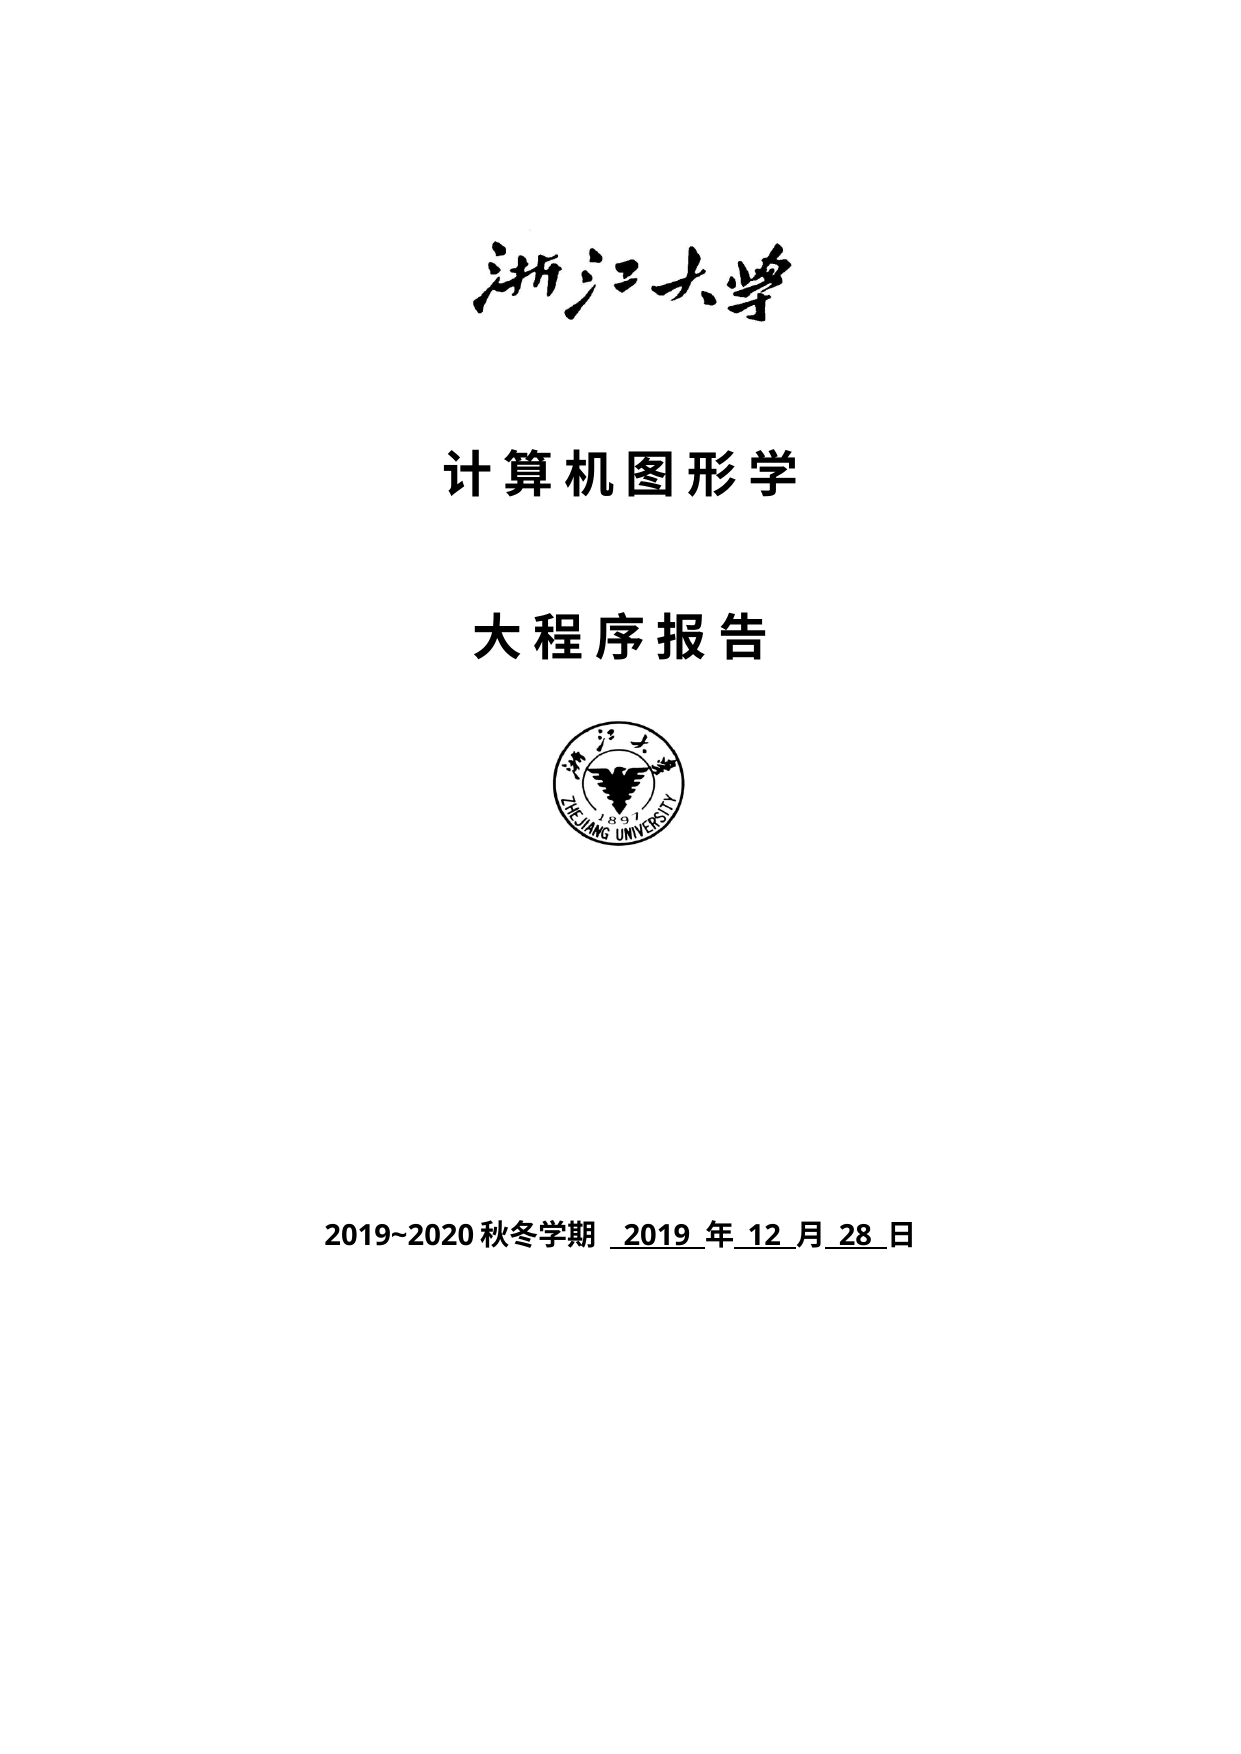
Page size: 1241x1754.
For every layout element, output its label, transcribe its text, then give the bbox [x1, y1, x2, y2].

text 2019~2020秋冬学期 2019 年 12 月 28 日 [187, 1200, 1053, 1265]
text 大 程 序 报 告 [187, 584, 1053, 682]
picture [551, 719, 686, 847]
text 计 算 机 图 形 学 [187, 422, 1053, 519]
picture [456, 223, 813, 337]
